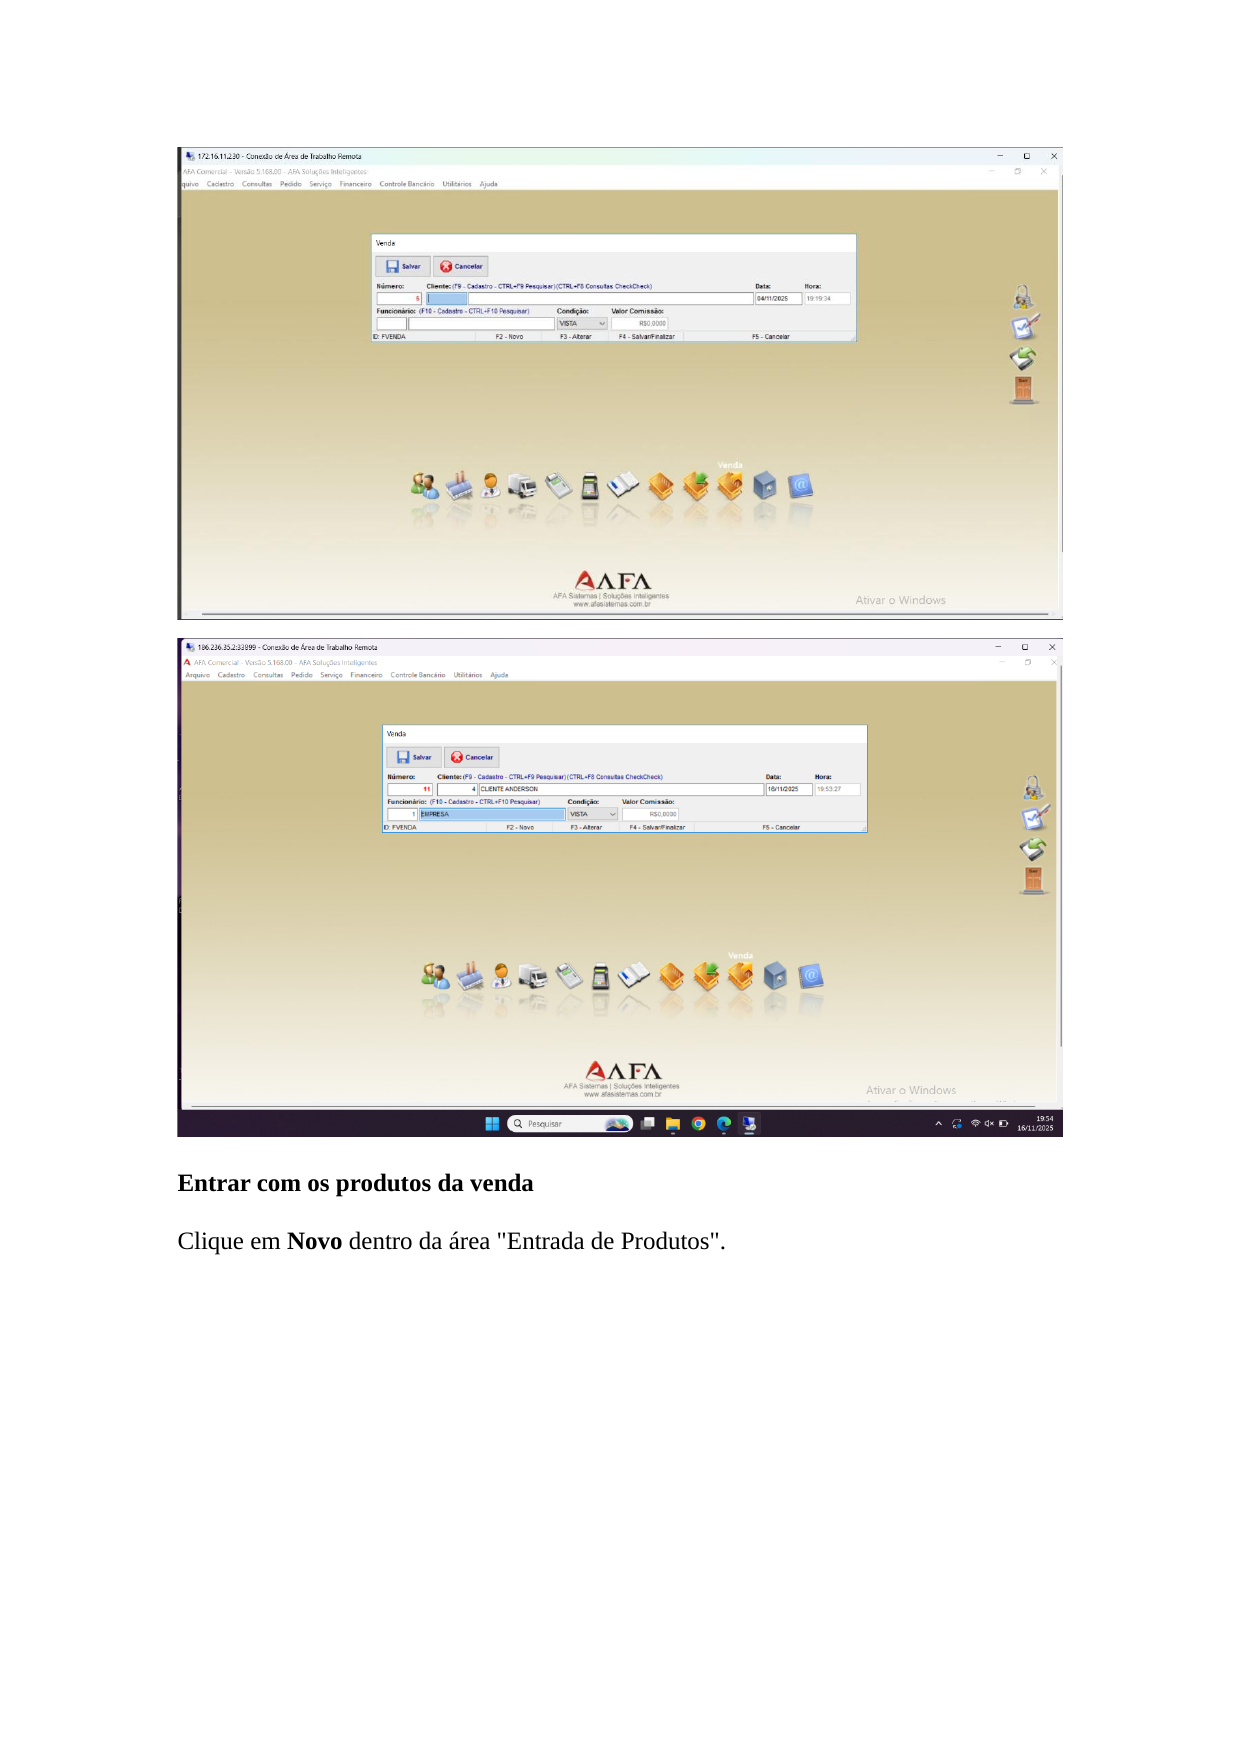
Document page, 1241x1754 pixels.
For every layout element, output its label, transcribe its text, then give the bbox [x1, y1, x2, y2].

picture [177, 638, 1063, 1137]
text Clique em Novo dentro da área "Entrada de Produtos". [177, 1226, 1063, 1255]
picture [177, 147, 1063, 620]
subtitle Entrar com os produtos da venda [177, 1168, 1063, 1197]
